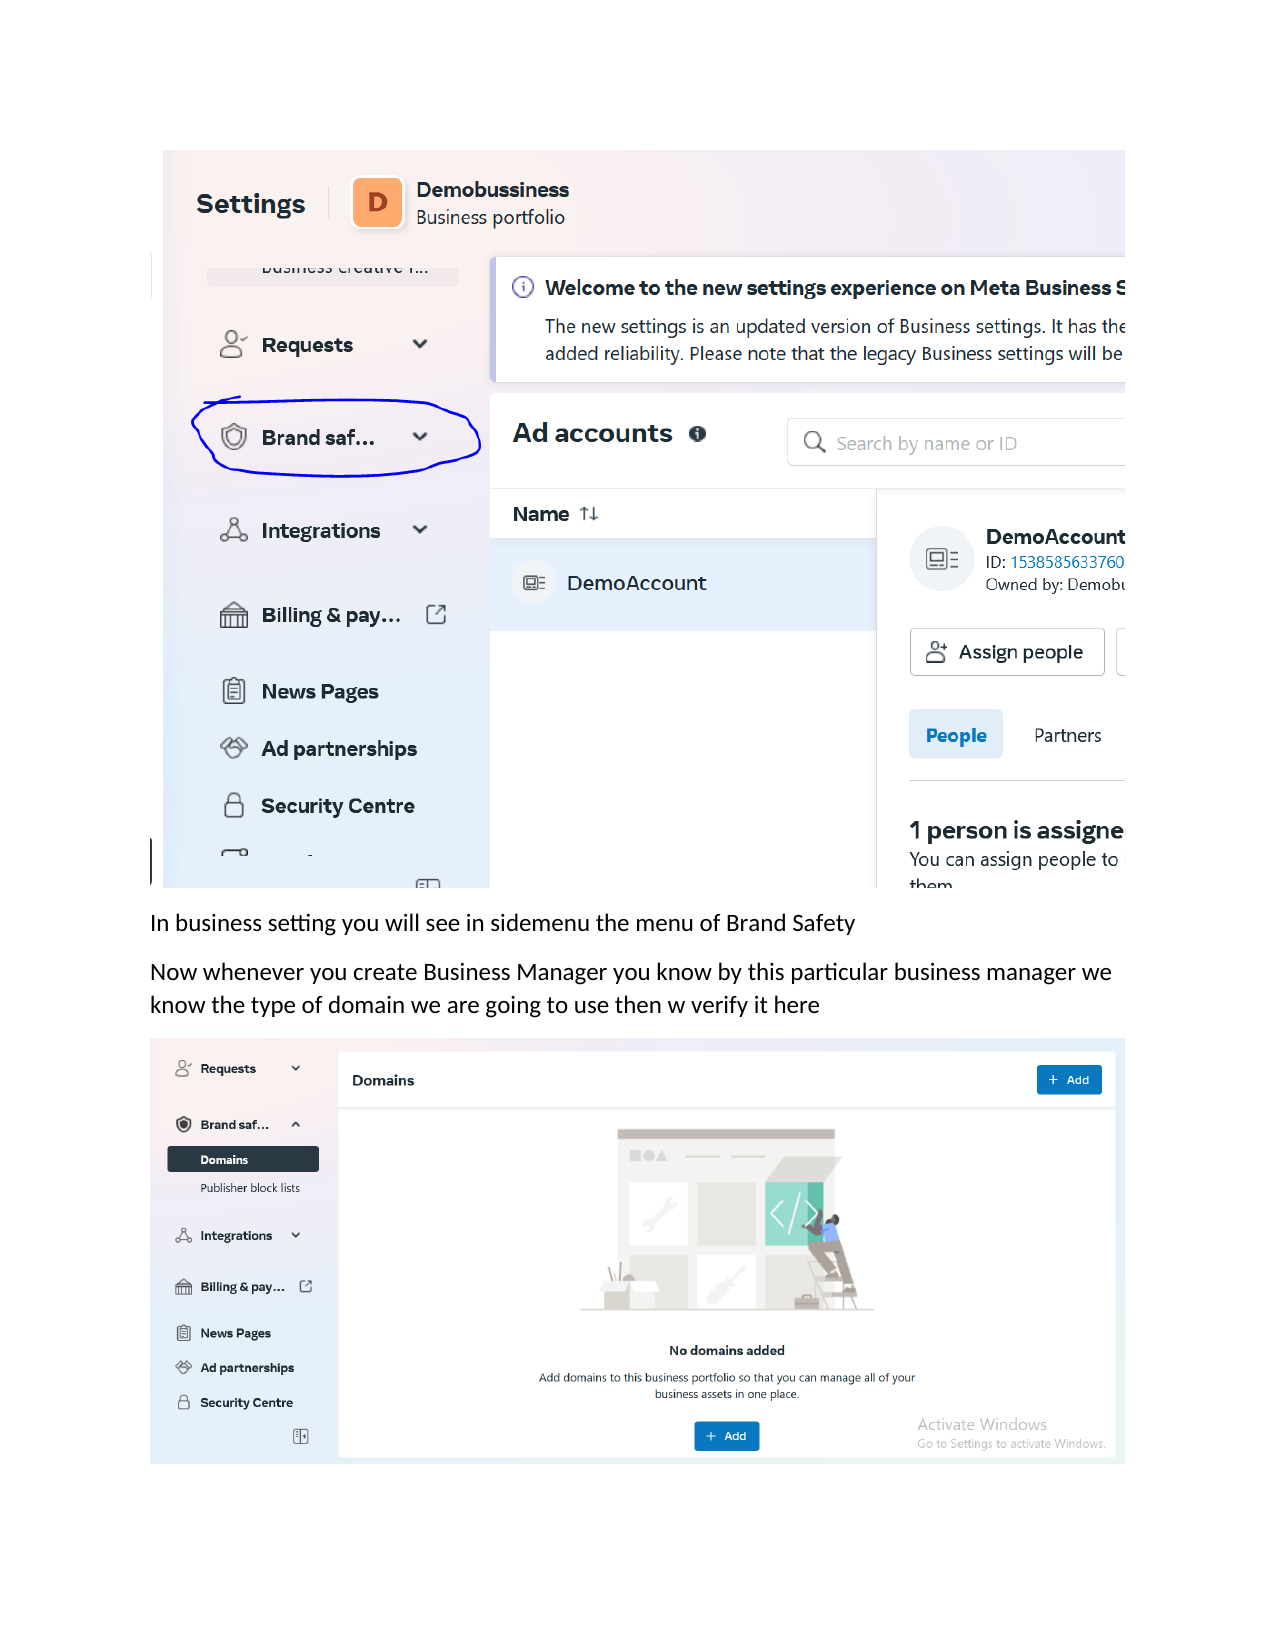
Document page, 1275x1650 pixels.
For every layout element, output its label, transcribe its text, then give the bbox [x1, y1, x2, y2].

picture [150, 1038, 1125, 1464]
text In business setting you will see in sidemenu the menu of Brand Safety [150, 907, 1125, 937]
picture [150, 150, 1125, 888]
text Now whenever you create Business Manager you know by this particular business manager we know the type of domain we are going to use then w verify it here [150, 956, 1125, 1020]
